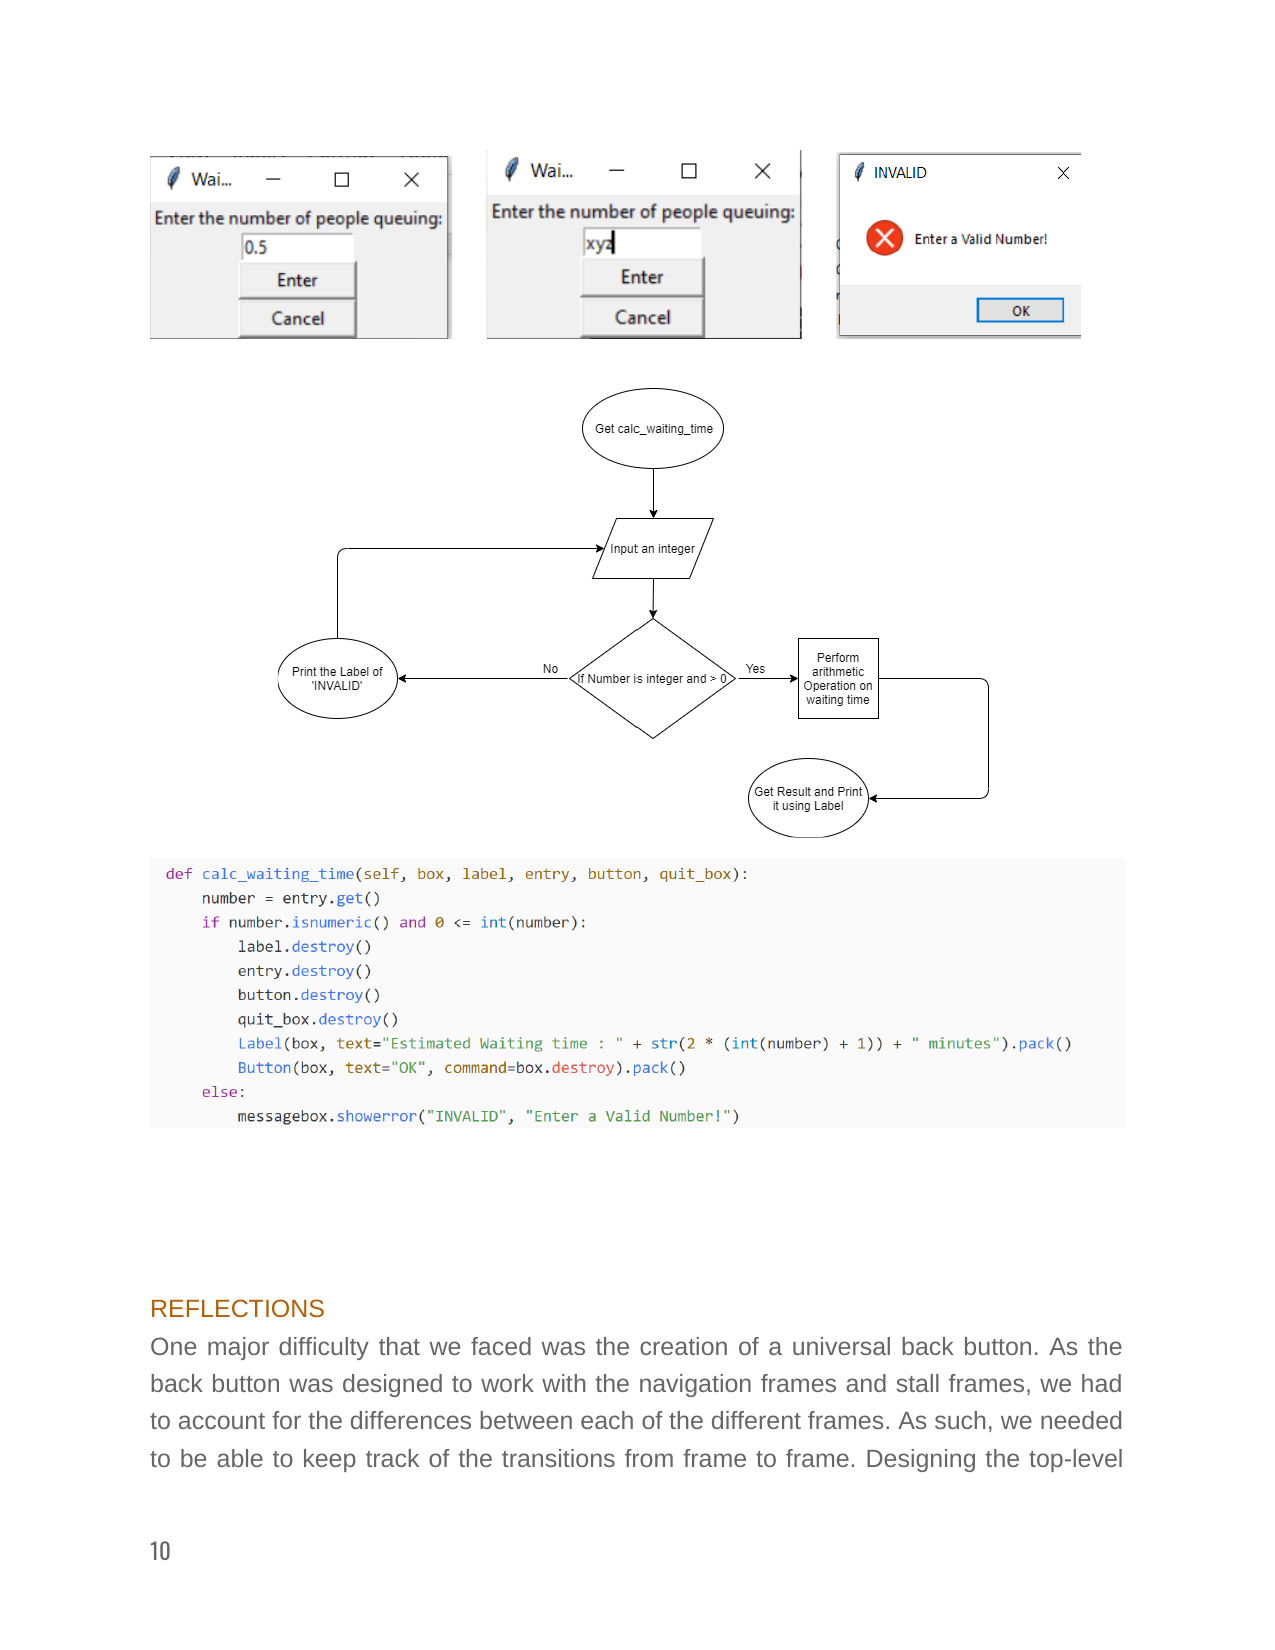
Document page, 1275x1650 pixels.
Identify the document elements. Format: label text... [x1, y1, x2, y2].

picture [150, 156, 453, 339]
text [150, 1332, 1125, 1472]
picture [277, 388, 998, 838]
picture [150, 858, 1125, 1128]
picture [836, 152, 1081, 339]
subtitle REFLECTIONS [150, 1294, 1125, 1323]
picture [486, 150, 802, 339]
